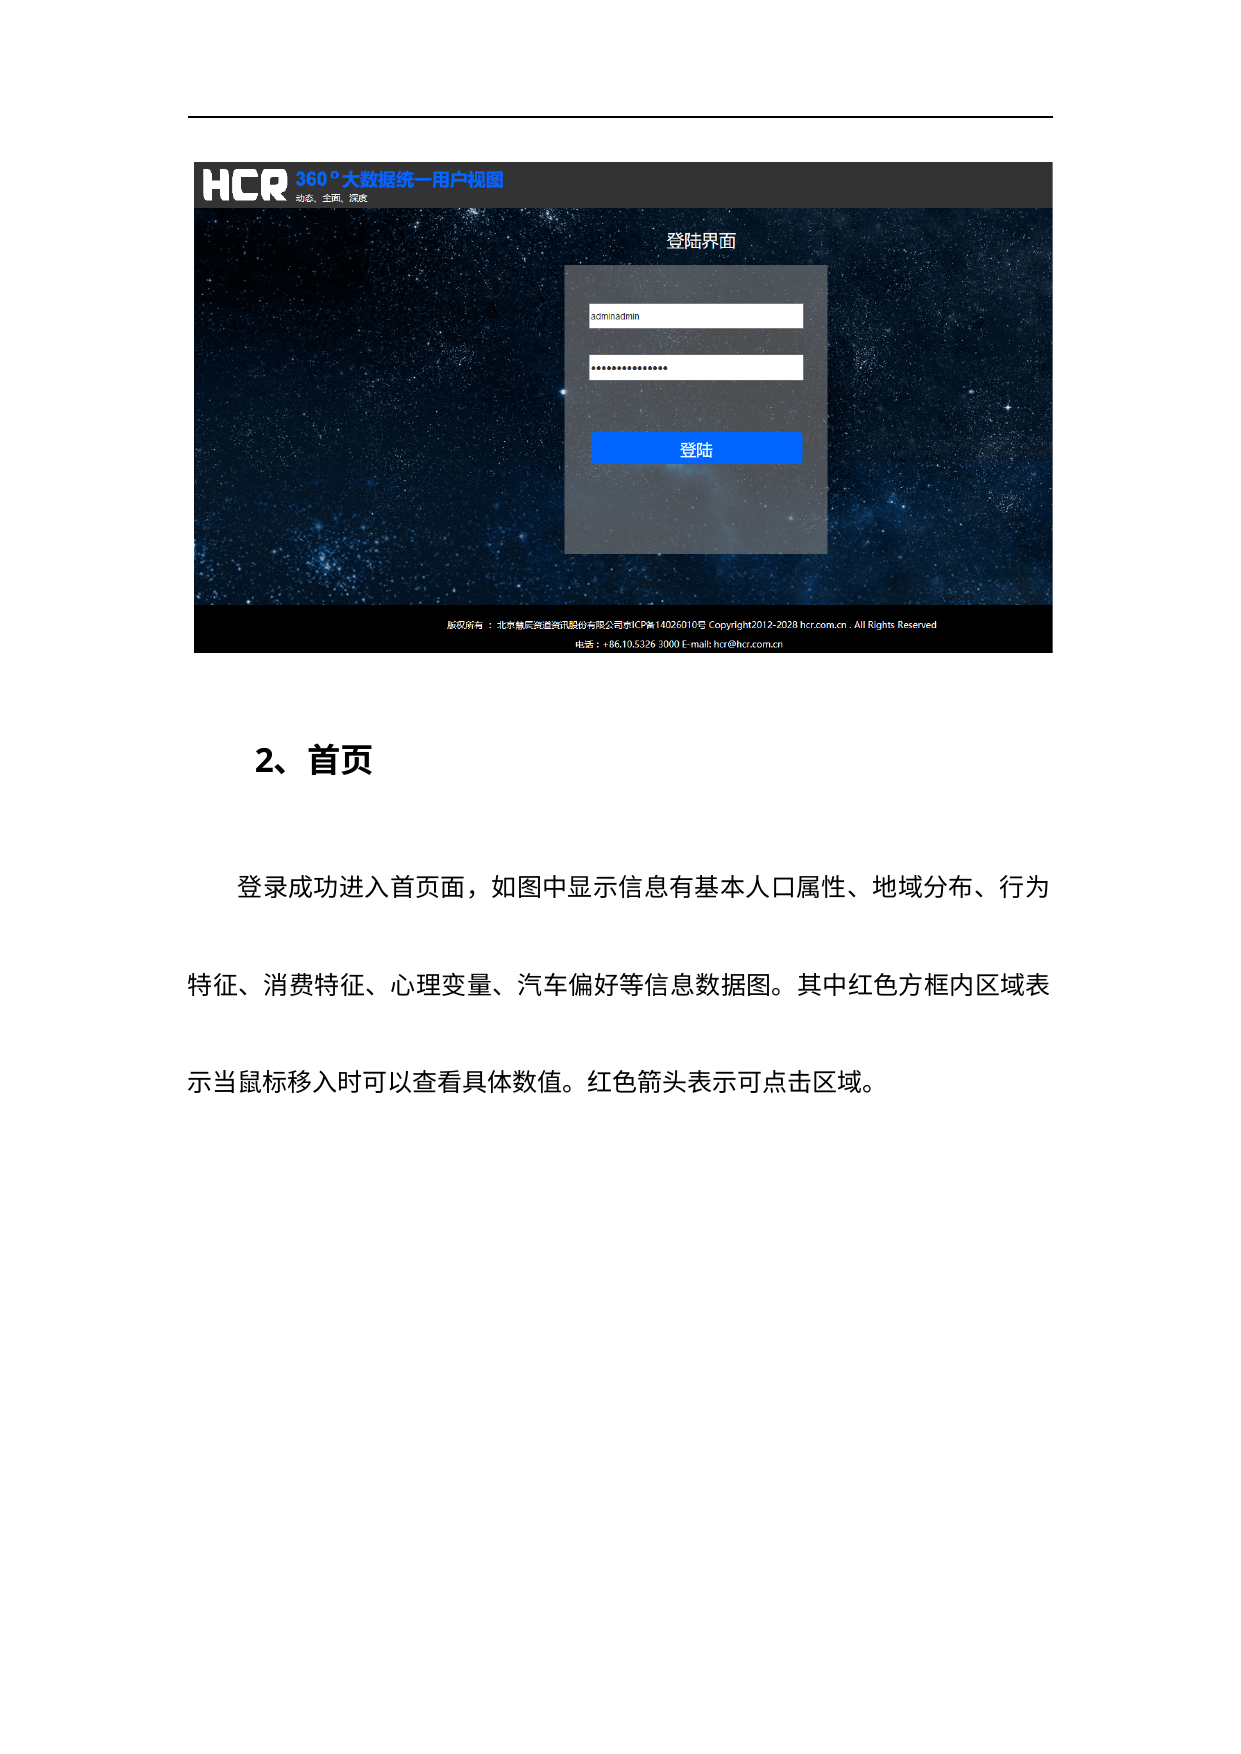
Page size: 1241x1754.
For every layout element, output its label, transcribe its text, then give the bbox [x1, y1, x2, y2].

picture [187, 162, 1053, 653]
subtitle 首页 [187, 726, 1053, 791]
text 登录成功进入首页面，如图中显示信息有基本人口属性、地域分布、行为特征、消费特征、心理变量、汽车偏好等信息数据图。其中红色方框内区域表示当鼠标移入时可以查看具体数值。红色箭头表示可点击区域。 [187, 853, 1053, 1113]
